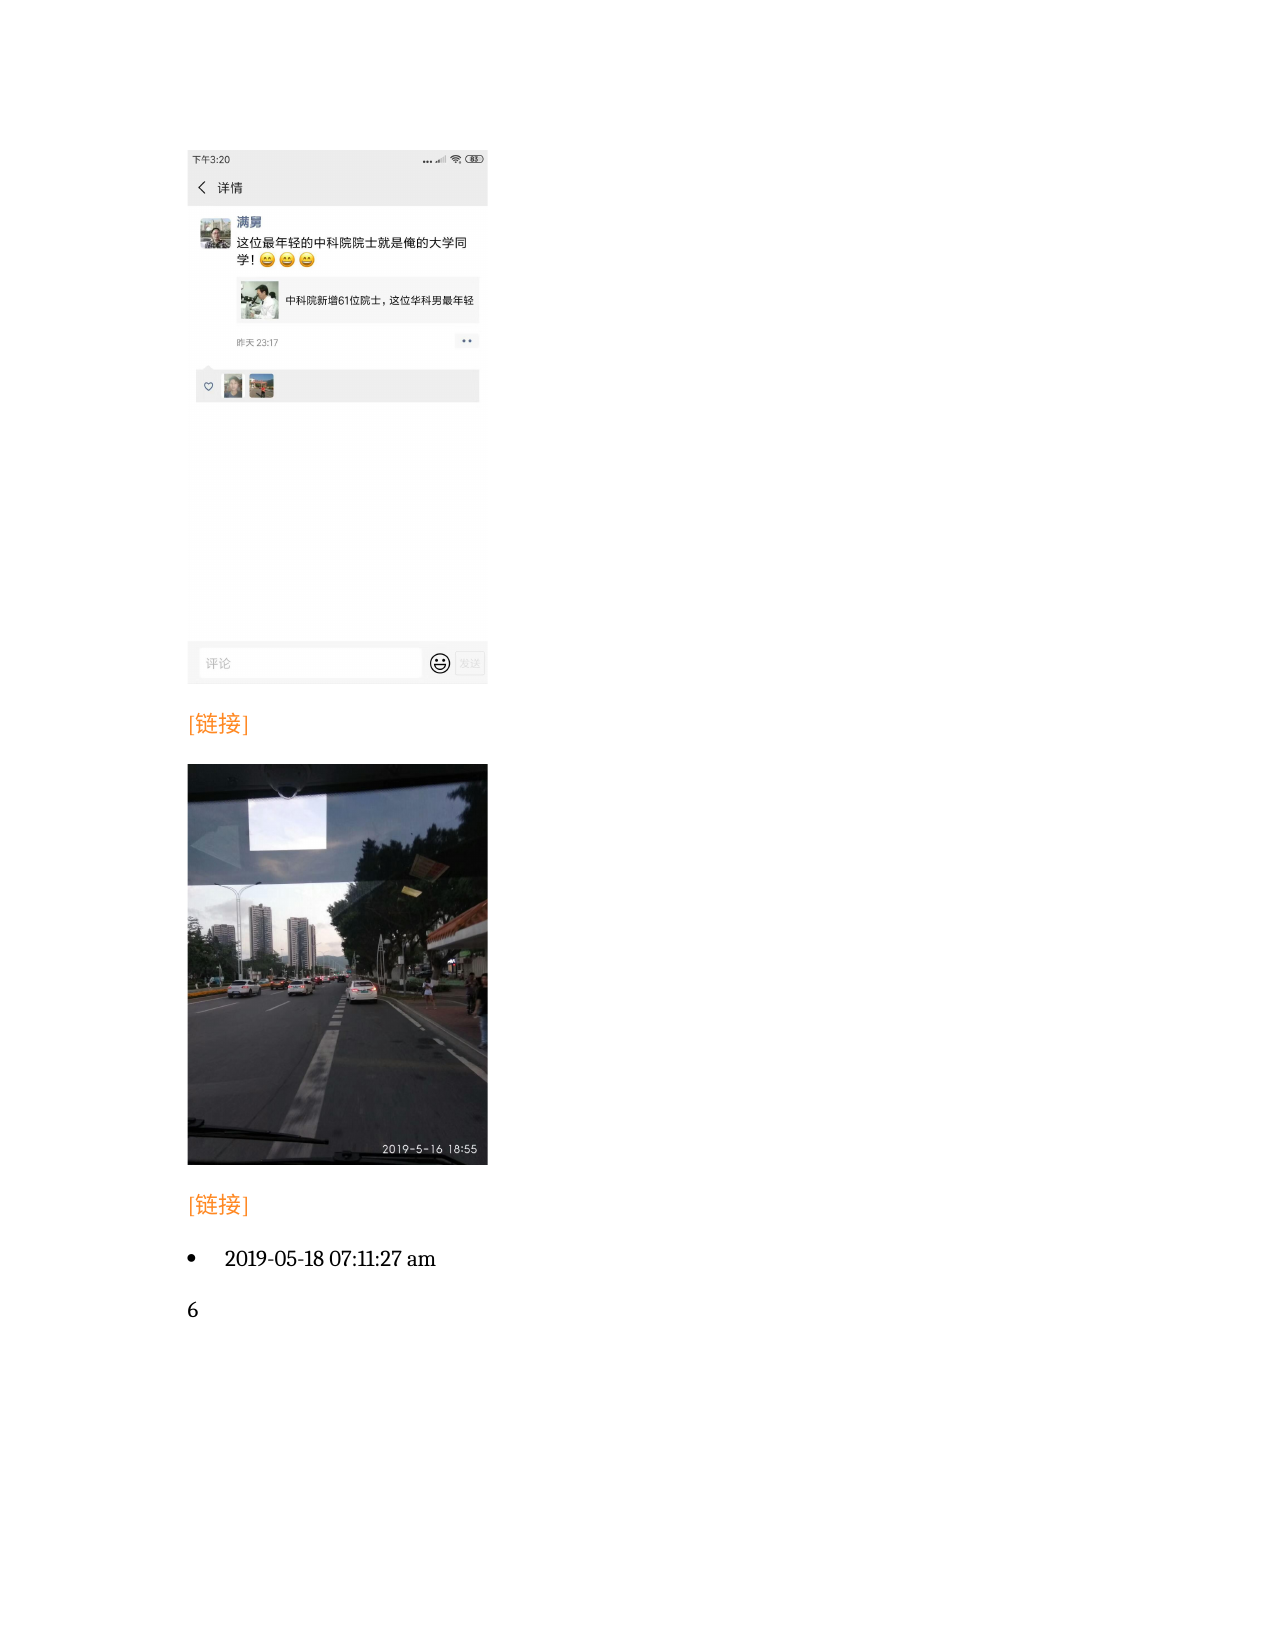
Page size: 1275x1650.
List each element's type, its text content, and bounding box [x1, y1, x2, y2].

picture [187, 764, 488, 1165]
text 6 [187, 1297, 1087, 1324]
list 2019-05-18 07:11:27 am [187, 1246, 1087, 1273]
text [链接] [187, 708, 1087, 739]
picture [187, 150, 488, 684]
text [链接] [187, 1189, 1087, 1221]
